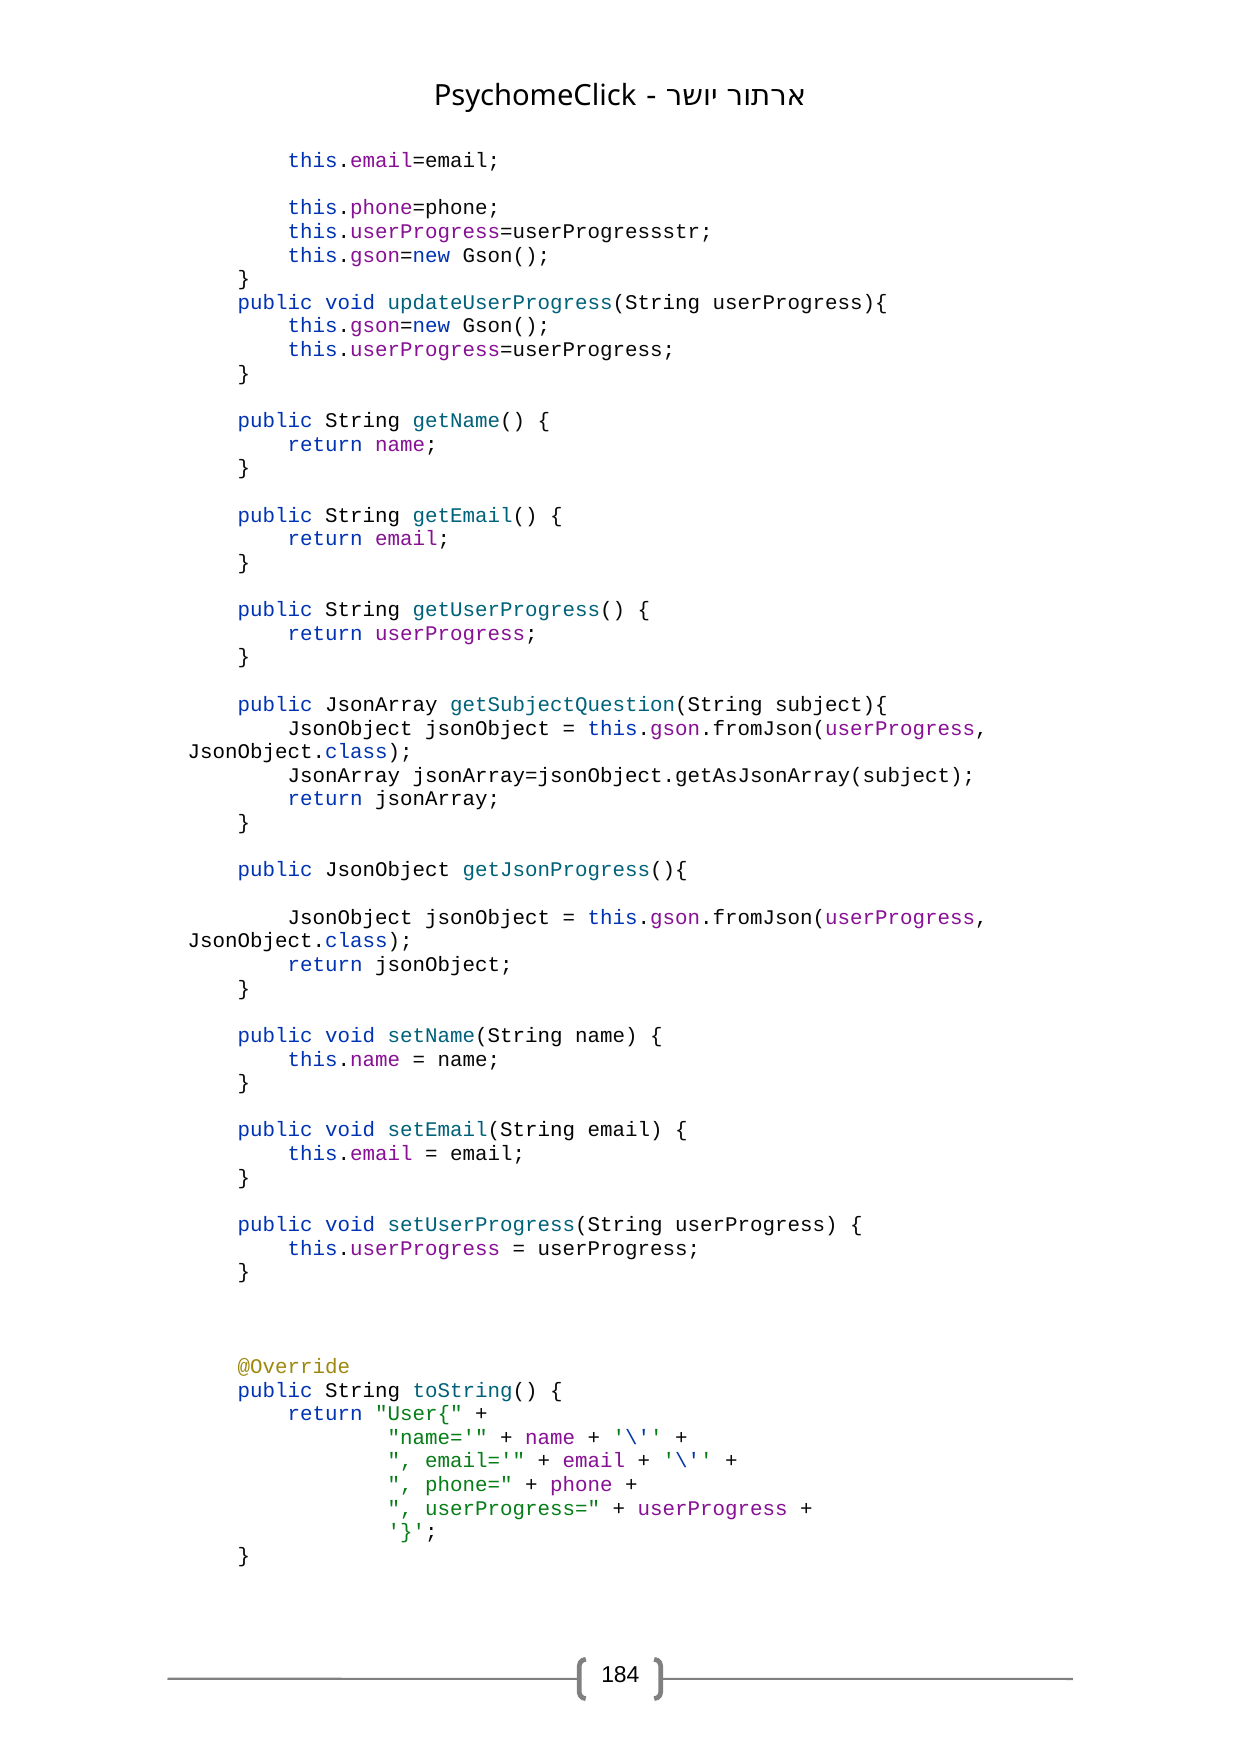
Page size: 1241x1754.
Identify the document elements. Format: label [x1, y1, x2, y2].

text [187, 150, 1053, 1592]
